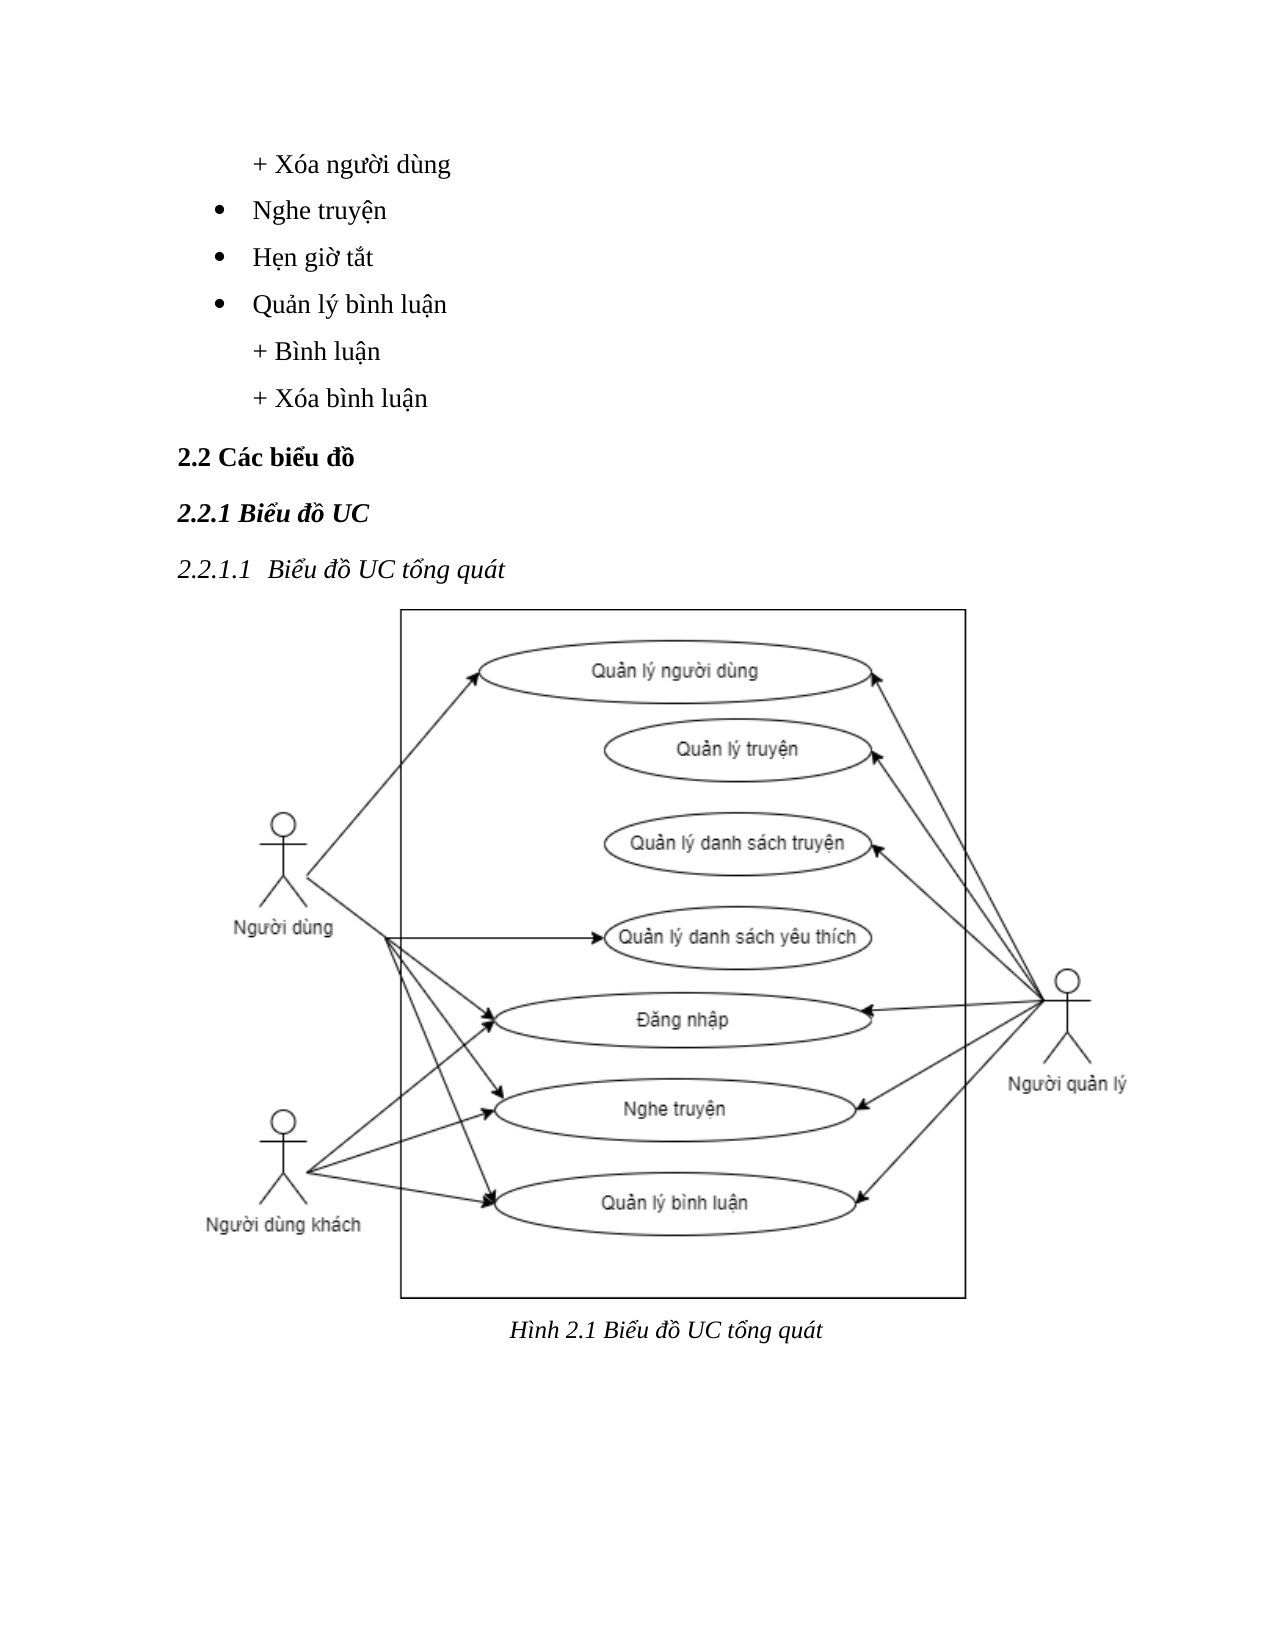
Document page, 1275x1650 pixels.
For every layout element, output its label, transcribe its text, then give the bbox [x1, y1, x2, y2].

text Hẹn giờ tắt [215, 241, 1157, 272]
subtitle Các biểu đồ [177, 441, 1157, 472]
subtitle Biểu đồ UC tổng quát [177, 553, 1157, 584]
list + Xóa bình luận [252, 382, 1157, 413]
text Nghe truyện [215, 194, 1157, 226]
picture [206, 609, 1128, 1299]
subtitle Biểu đồ UC [177, 497, 1157, 528]
list + Xóa người dùng [252, 148, 1157, 179]
list + Bình luận [252, 335, 1157, 366]
text Quản lý bình luận [215, 288, 1157, 319]
text Hình 2.1 Biểu đồ UC tổng quát [177, 1316, 1157, 1344]
